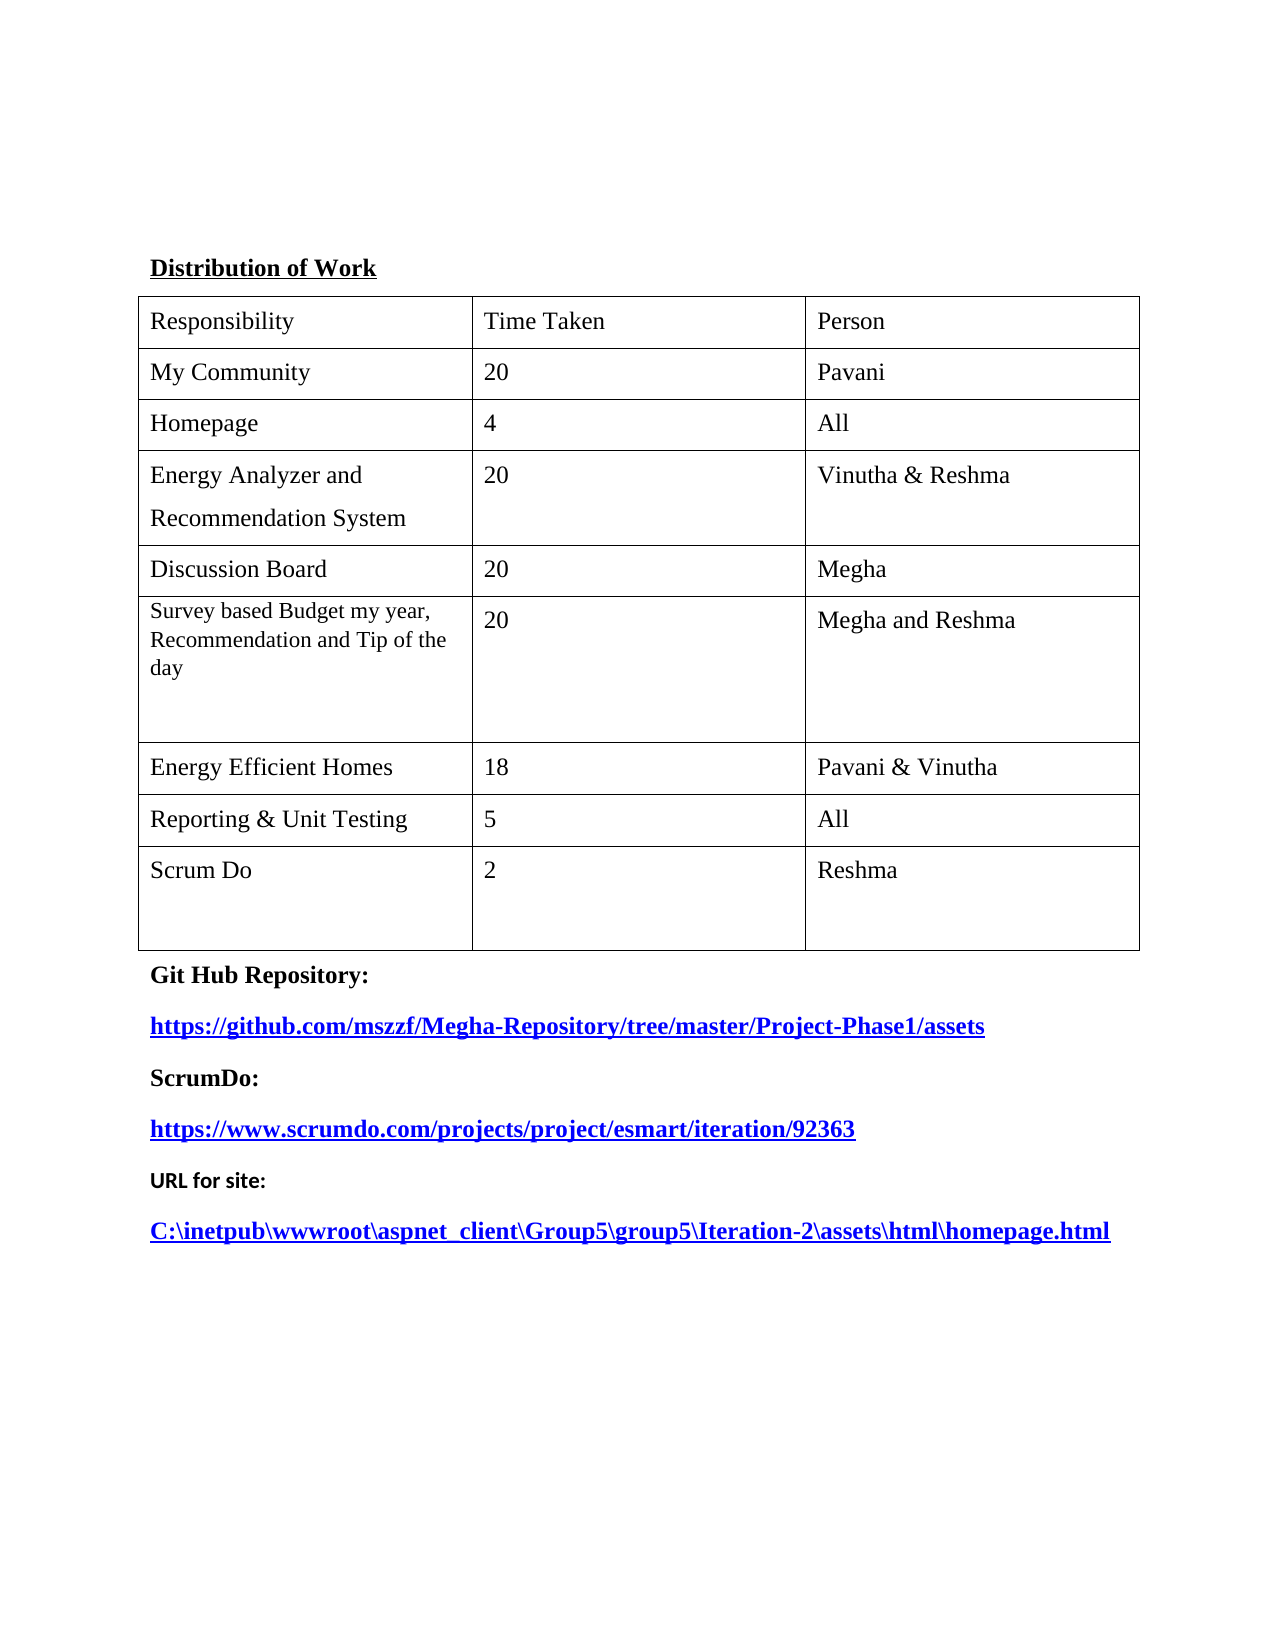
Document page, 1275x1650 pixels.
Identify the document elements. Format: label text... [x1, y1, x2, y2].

table_cell 4 [473, 400, 805, 450]
table_cell 2 [473, 847, 805, 950]
table_cell Vinutha & Reshma [806, 451, 1139, 545]
text Git Hub Repository: [150, 960, 1125, 988]
table_cell Scrum Do [139, 847, 472, 950]
table_cell 5 [473, 795, 805, 846]
table_header Responsibility [139, 297, 472, 348]
text C:\inetpub\wwwroot\aspnet_client\Group5\group5\Iteration-2\assets\html\homepage.html [150, 1216, 1125, 1245]
table_cell 18 [473, 743, 805, 794]
table_cell 20 [473, 451, 805, 545]
table_cell Survey based Budget my year, Recommendation and Tip of the day [139, 597, 472, 742]
table_cell 20 [473, 546, 805, 596]
table_cell Pavani & Vinutha [806, 743, 1139, 794]
table_cell All [806, 795, 1139, 846]
text ScrumDo: [150, 1063, 1125, 1092]
text https://github.com/mszzf/Megha-Repository/tree/master/Project-Phase1/assets [150, 1011, 1125, 1040]
table_cell 20 [473, 597, 805, 742]
table_cell Energy Analyzer and Recommendation System [139, 451, 472, 545]
table_cell Reshma [806, 847, 1139, 950]
table_cell Megha [806, 546, 1139, 596]
text URL for site: [150, 1166, 1125, 1194]
table_cell Reporting & Unit Testing [139, 795, 472, 846]
table_cell Discussion Board [139, 546, 472, 596]
table_cell All [806, 400, 1139, 450]
table_header Time Taken [473, 297, 805, 348]
table_cell Energy Efficient Homes [139, 743, 472, 794]
text Distribution of Work [150, 253, 1125, 282]
table_cell Homepage [139, 400, 472, 450]
table_header Person [806, 297, 1139, 348]
table_cell Pavani [806, 349, 1139, 399]
table_cell 20 [473, 349, 805, 399]
table_cell Megha and Reshma [806, 597, 1139, 742]
table_cell My Community [139, 349, 472, 399]
text https://www.scrumdo.com/projects/project/esmart/iteration/92363 [150, 1114, 1125, 1143]
